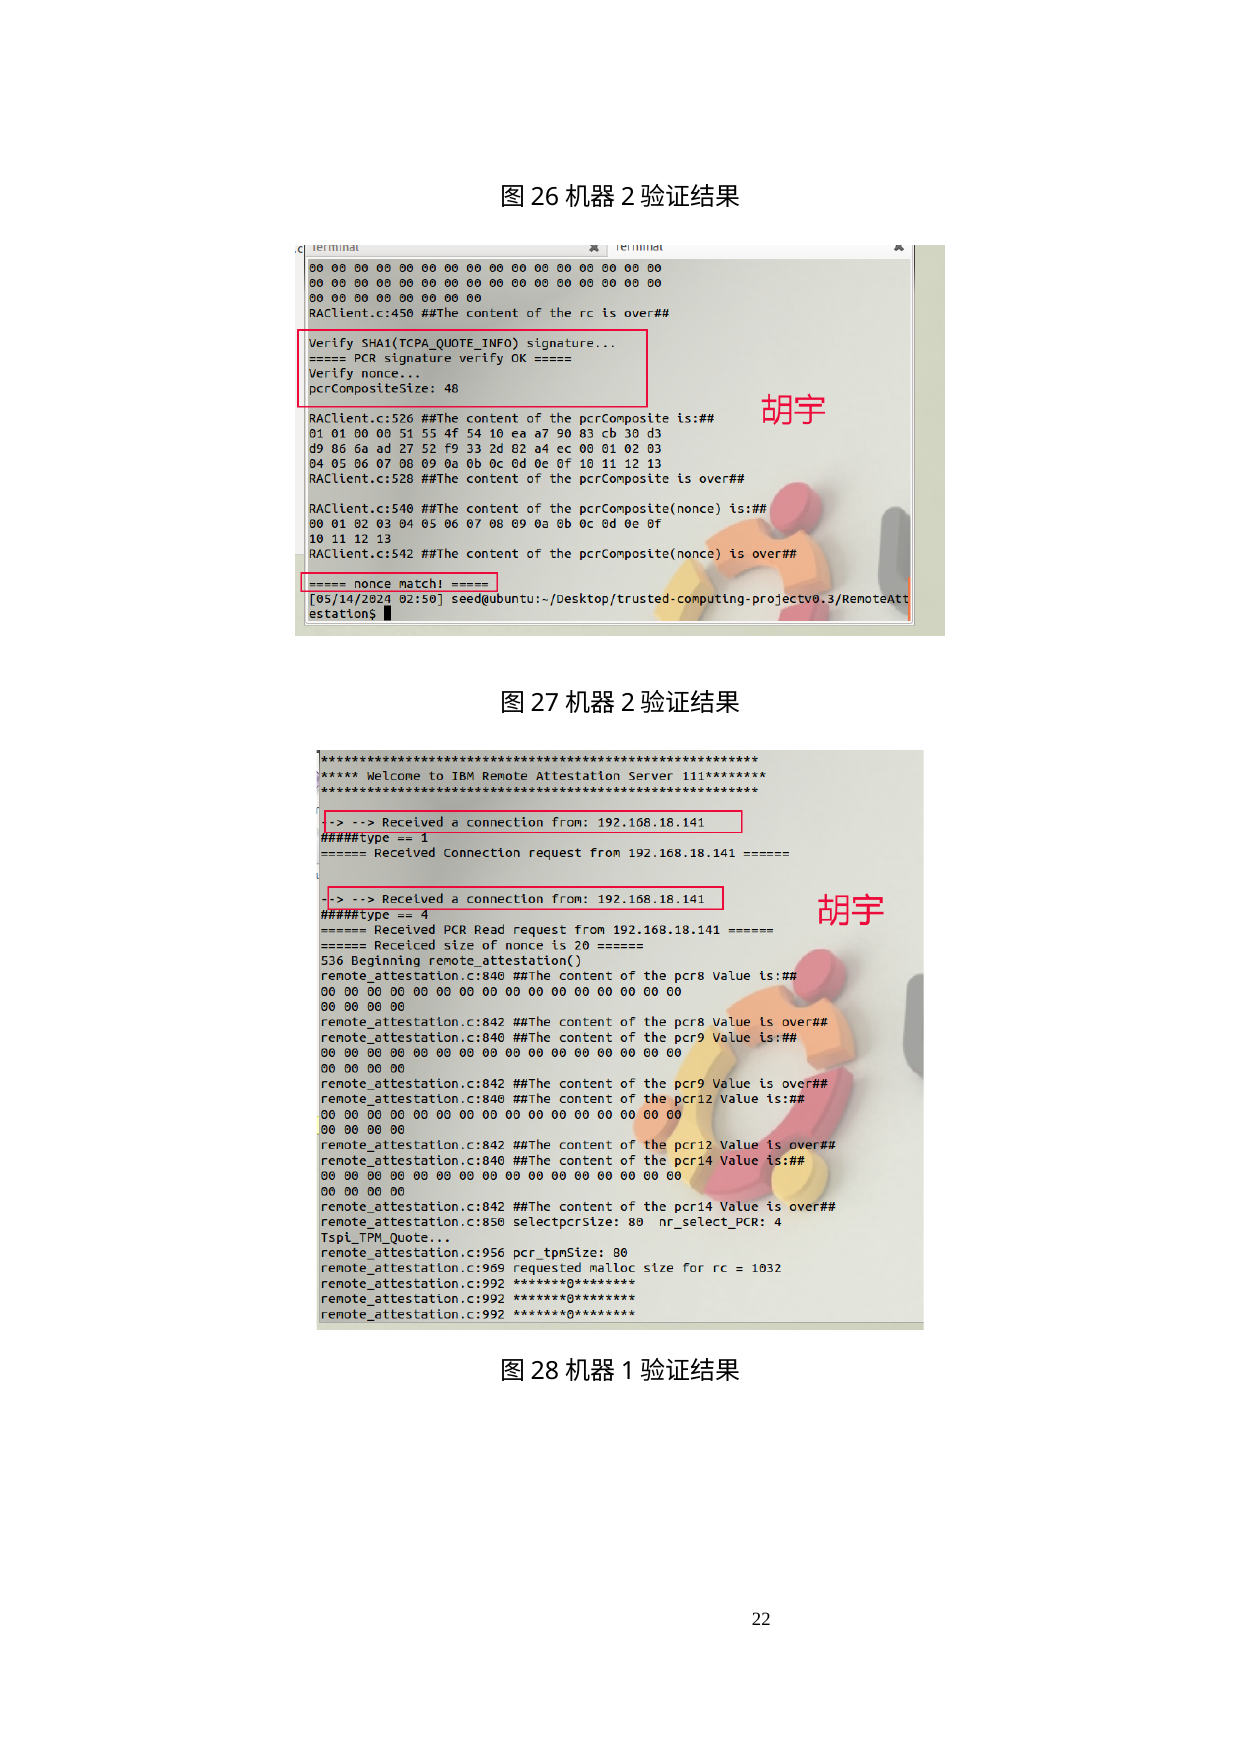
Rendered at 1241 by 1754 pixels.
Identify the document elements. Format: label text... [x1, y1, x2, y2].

picture [316, 750, 924, 1330]
text 图27 机器2验证结果 [187, 668, 1053, 733]
text 图28 机器1验证结果 [187, 1336, 1053, 1401]
picture [295, 245, 945, 636]
text 图26 机器2验证结果 [187, 162, 1053, 227]
